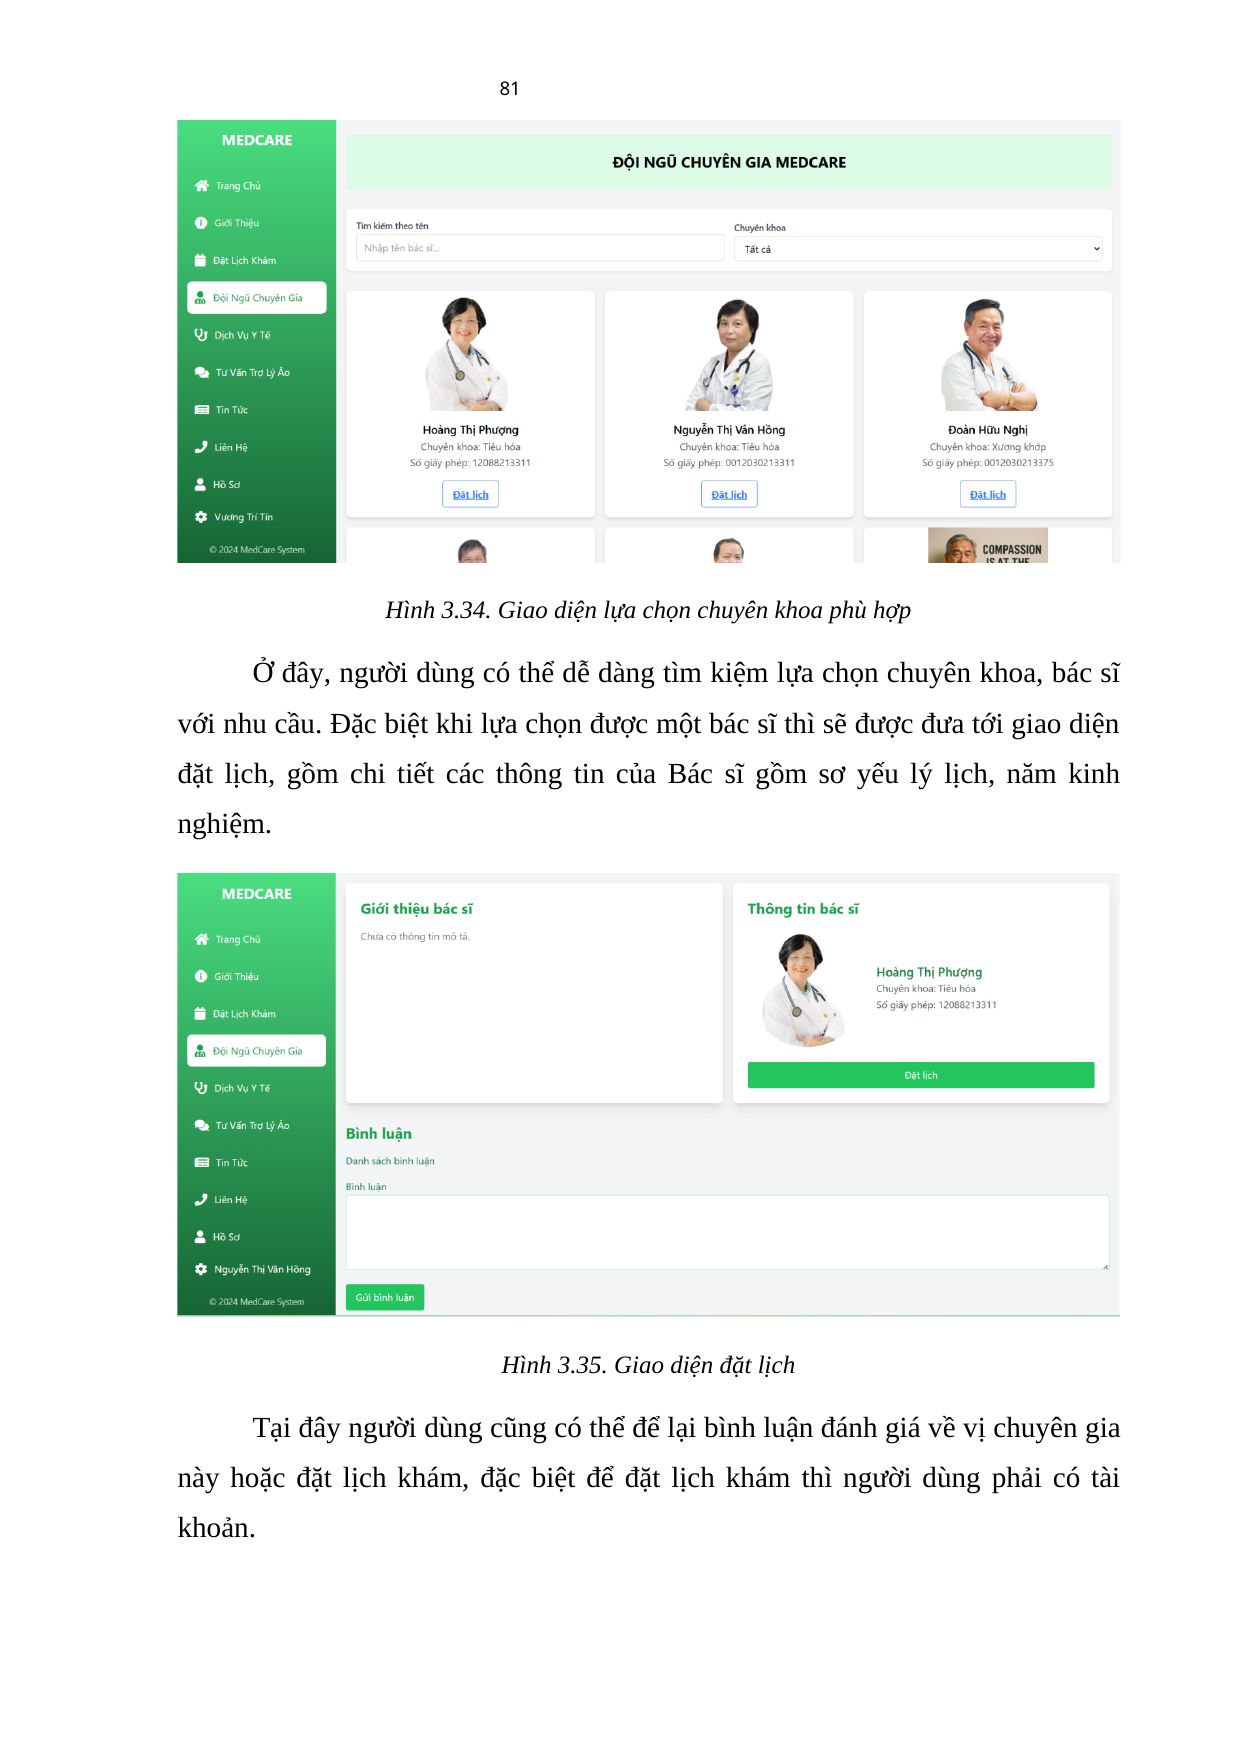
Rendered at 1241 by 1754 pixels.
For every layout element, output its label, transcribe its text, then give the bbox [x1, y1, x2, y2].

text Hình 3.35. Giao diện đặt lịch [177, 1350, 1122, 1379]
text Tại đây người dùng cũng có thể để lại bình luận đánh giá về vị chuyên gia này hoặc đặt lịch khám, đặc biệt để đặt lịch khám thì người dùng phải có tài khoản. [177, 1410, 1122, 1544]
picture [177, 120, 1121, 563]
text Ở đây, người dùng có thể dễ dàng tìm kiệm lựa chọn chuyên khoa, bác sĩ với nhu cầu. Đặc biệt khi lựa chọn được một bác sĩ thì sẽ được đưa tới giao diện đặt lịch, gồm chi tiết các thông tin của Bác sĩ gồm sơ yếu lý lịch, năm kinh nghiệm. [177, 655, 1122, 840]
text Hình 3.34. Giao diện lựa chọn chuyên khoa phù hợp [177, 596, 1122, 624]
picture [177, 873, 1120, 1317]
